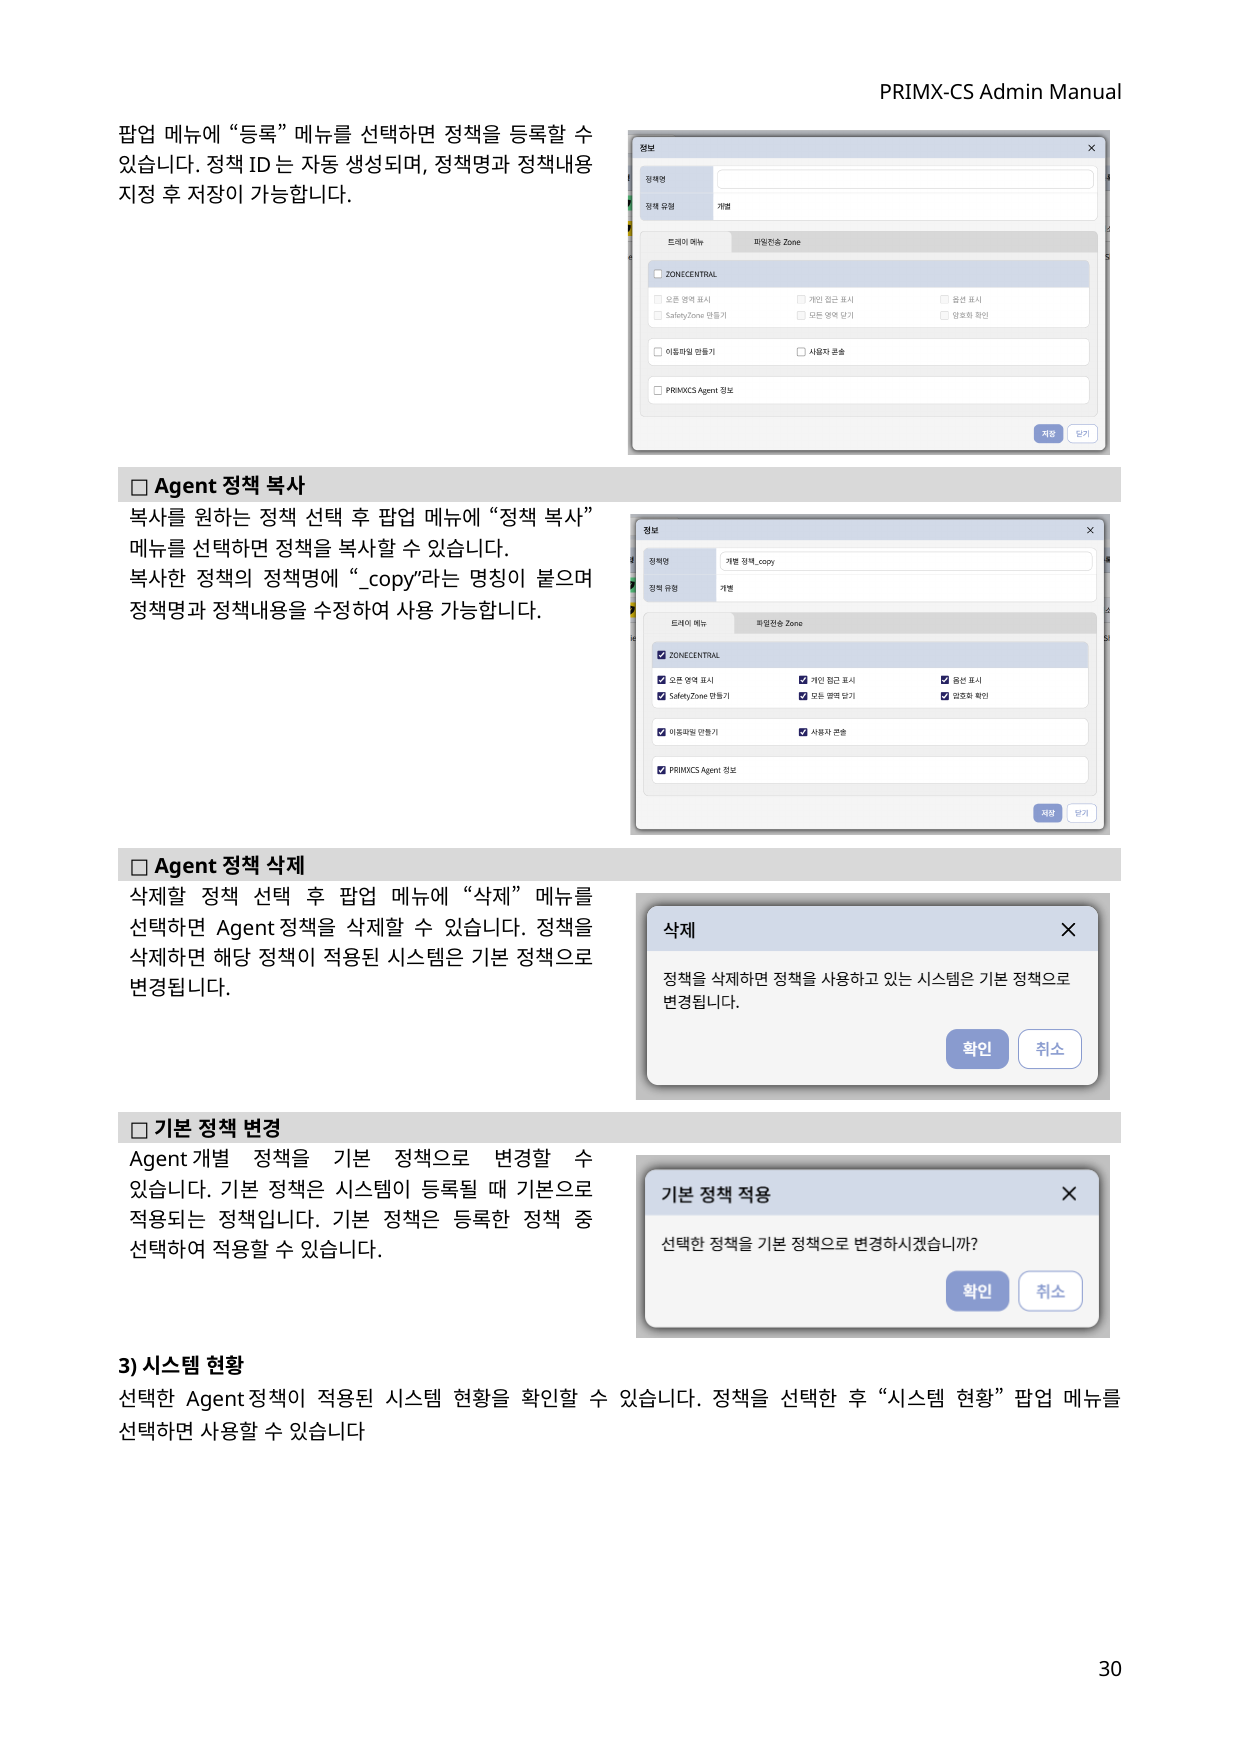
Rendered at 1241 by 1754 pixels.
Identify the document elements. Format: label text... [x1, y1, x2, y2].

table_cell [605, 502, 1121, 847]
table_cell □ Agent 정책 복사 [118, 467, 1121, 502]
table_cell □ 기본 정책 변경 [118, 1112, 1121, 1143]
picture [627, 130, 1110, 455]
table_cell 복사를 원하는 정책 선택 후 팝업 메뉴에 “정책 복사” 메뉴를 선택하면 정책을 복사할 수 있습니다. 복사한 정책의 정책명에 “_copy”라는 명칭이 붙으며 정책명과 정책내용을 수정하여 사용 가능합니다. [118, 502, 605, 847]
picture [635, 893, 1110, 1100]
table_cell [605, 1143, 1121, 1350]
picture [636, 1155, 1110, 1338]
text 선택한 Agent정책이 적용된 시스템 현황을 확인할 수 있습니다. 정책을 선택한 후 “시스템 현황” 팝업 메뉴를 선택하면 사용할 수 있습니다 [118, 1382, 1122, 1445]
table_cell 삭제할 정책 선택 후 팝업 메뉴에 “삭제” 메뉴를 선택하면 Agent정책을 삭제할 수 있습니다. 정책을 삭제하면 해당 정책이 적용된 시스템은 기본 정책으로 변경됩니다. [118, 881, 605, 1112]
text 3) 시스템 현황 [118, 1350, 1122, 1380]
picture [630, 514, 1110, 835]
table_cell Agent개별 정책을 기본 정책으로 변경할 수 있습니다. 기본 정책은 시스템이 등록될 때 기본으로 적용되는 정책입니다. 기본 정책은 등록한 정책 중 선택하여 적용할 수 있습니다. [118, 1143, 605, 1350]
table_cell [605, 881, 1121, 1112]
table_cell [605, 118, 1121, 467]
table_cell 팝업 메뉴에 “등록” 메뉴를 선택하면 정책을 등록할 수 있습니다. 정책ID는 자동 생성되며, 정책명과 정책내용 지정 후 저장이 가능합니다. [107, 118, 605, 467]
table_cell □ Agent 정책 삭제 [118, 848, 1121, 881]
